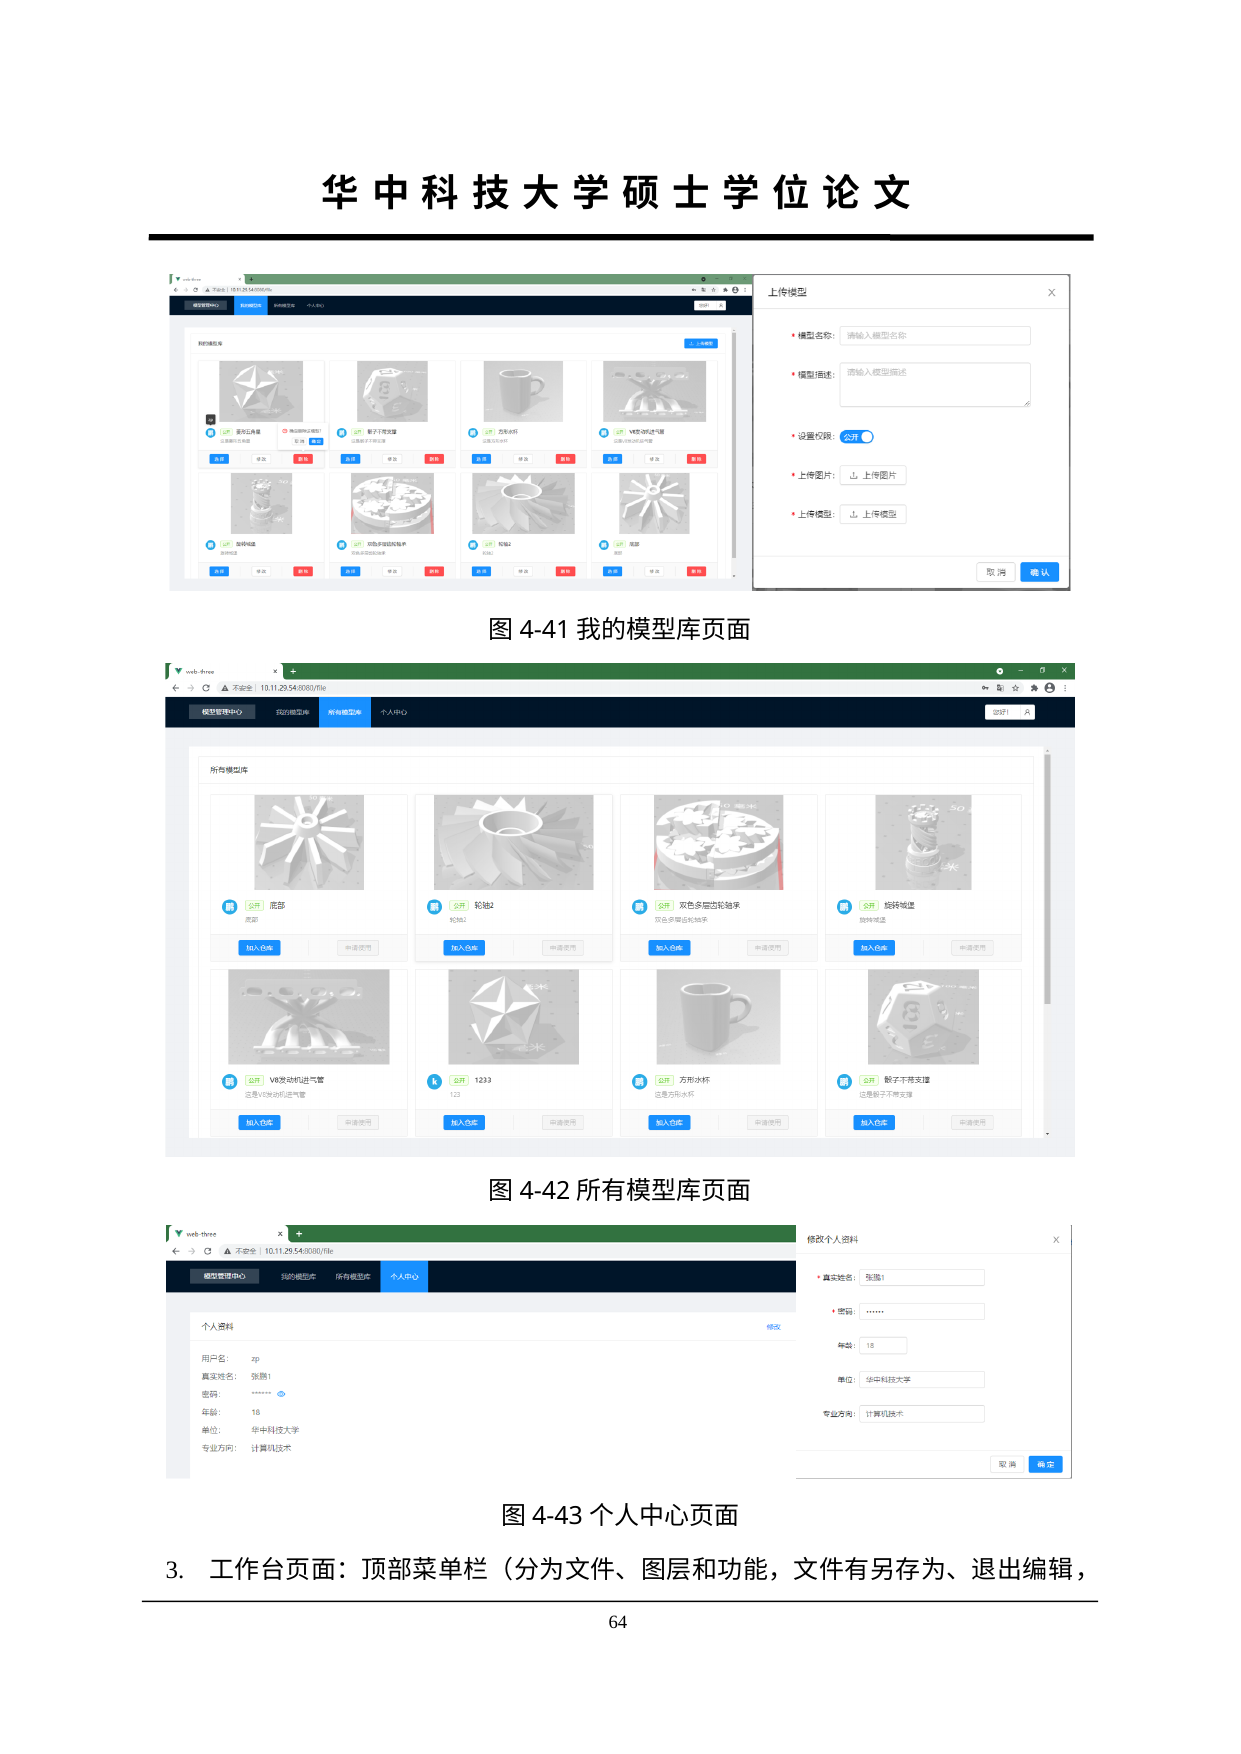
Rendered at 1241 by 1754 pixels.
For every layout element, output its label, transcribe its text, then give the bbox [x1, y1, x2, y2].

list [165, 1550, 1075, 1586]
picture [165, 663, 1075, 1157]
picture [165, 1225, 1075, 1482]
picture [165, 265, 1075, 596]
